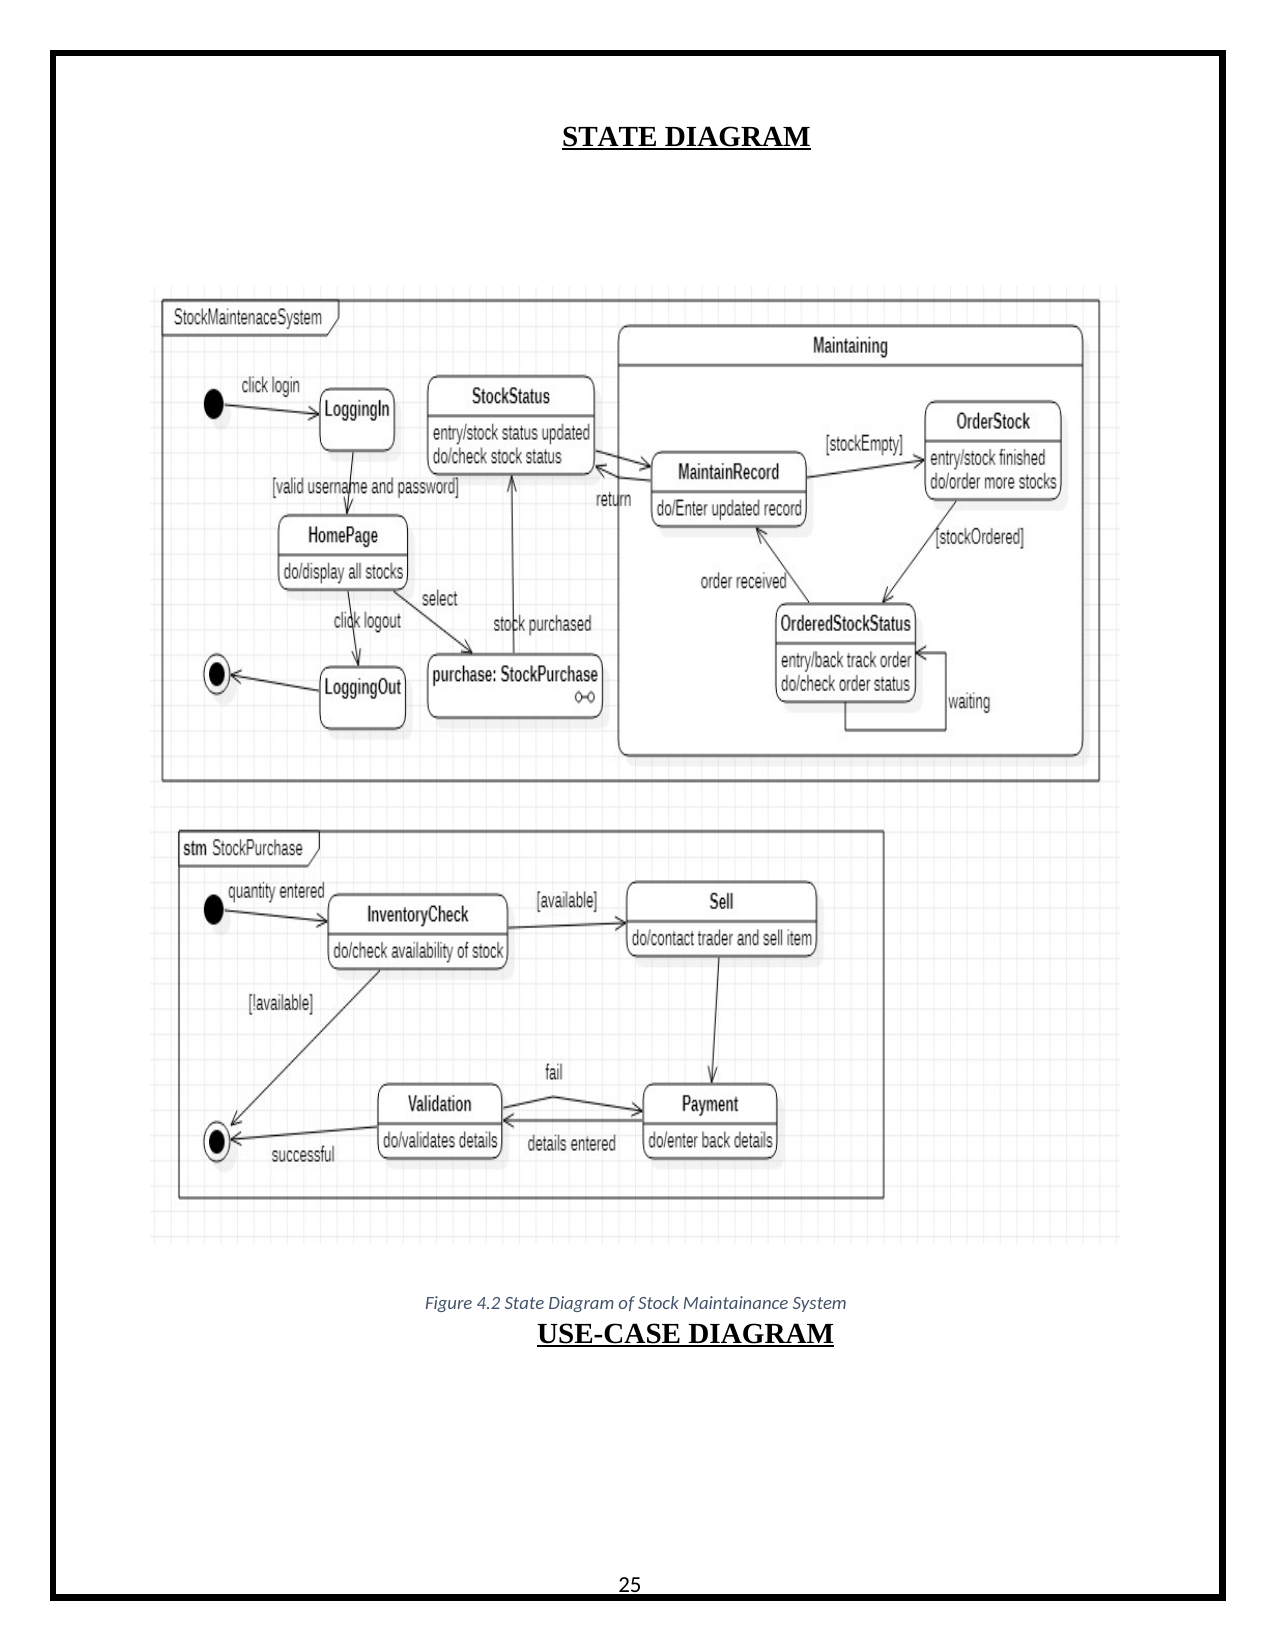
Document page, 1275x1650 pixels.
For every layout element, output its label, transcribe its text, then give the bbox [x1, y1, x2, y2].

picture [150, 286, 1121, 1244]
subtitle USE-CASE DIAGRAM [123, 1316, 834, 1349]
text Figure 4.2 State Diagram of Stock Maintainance System [123, 1291, 847, 1314]
subtitle STATE DIAGRAM [123, 119, 811, 153]
